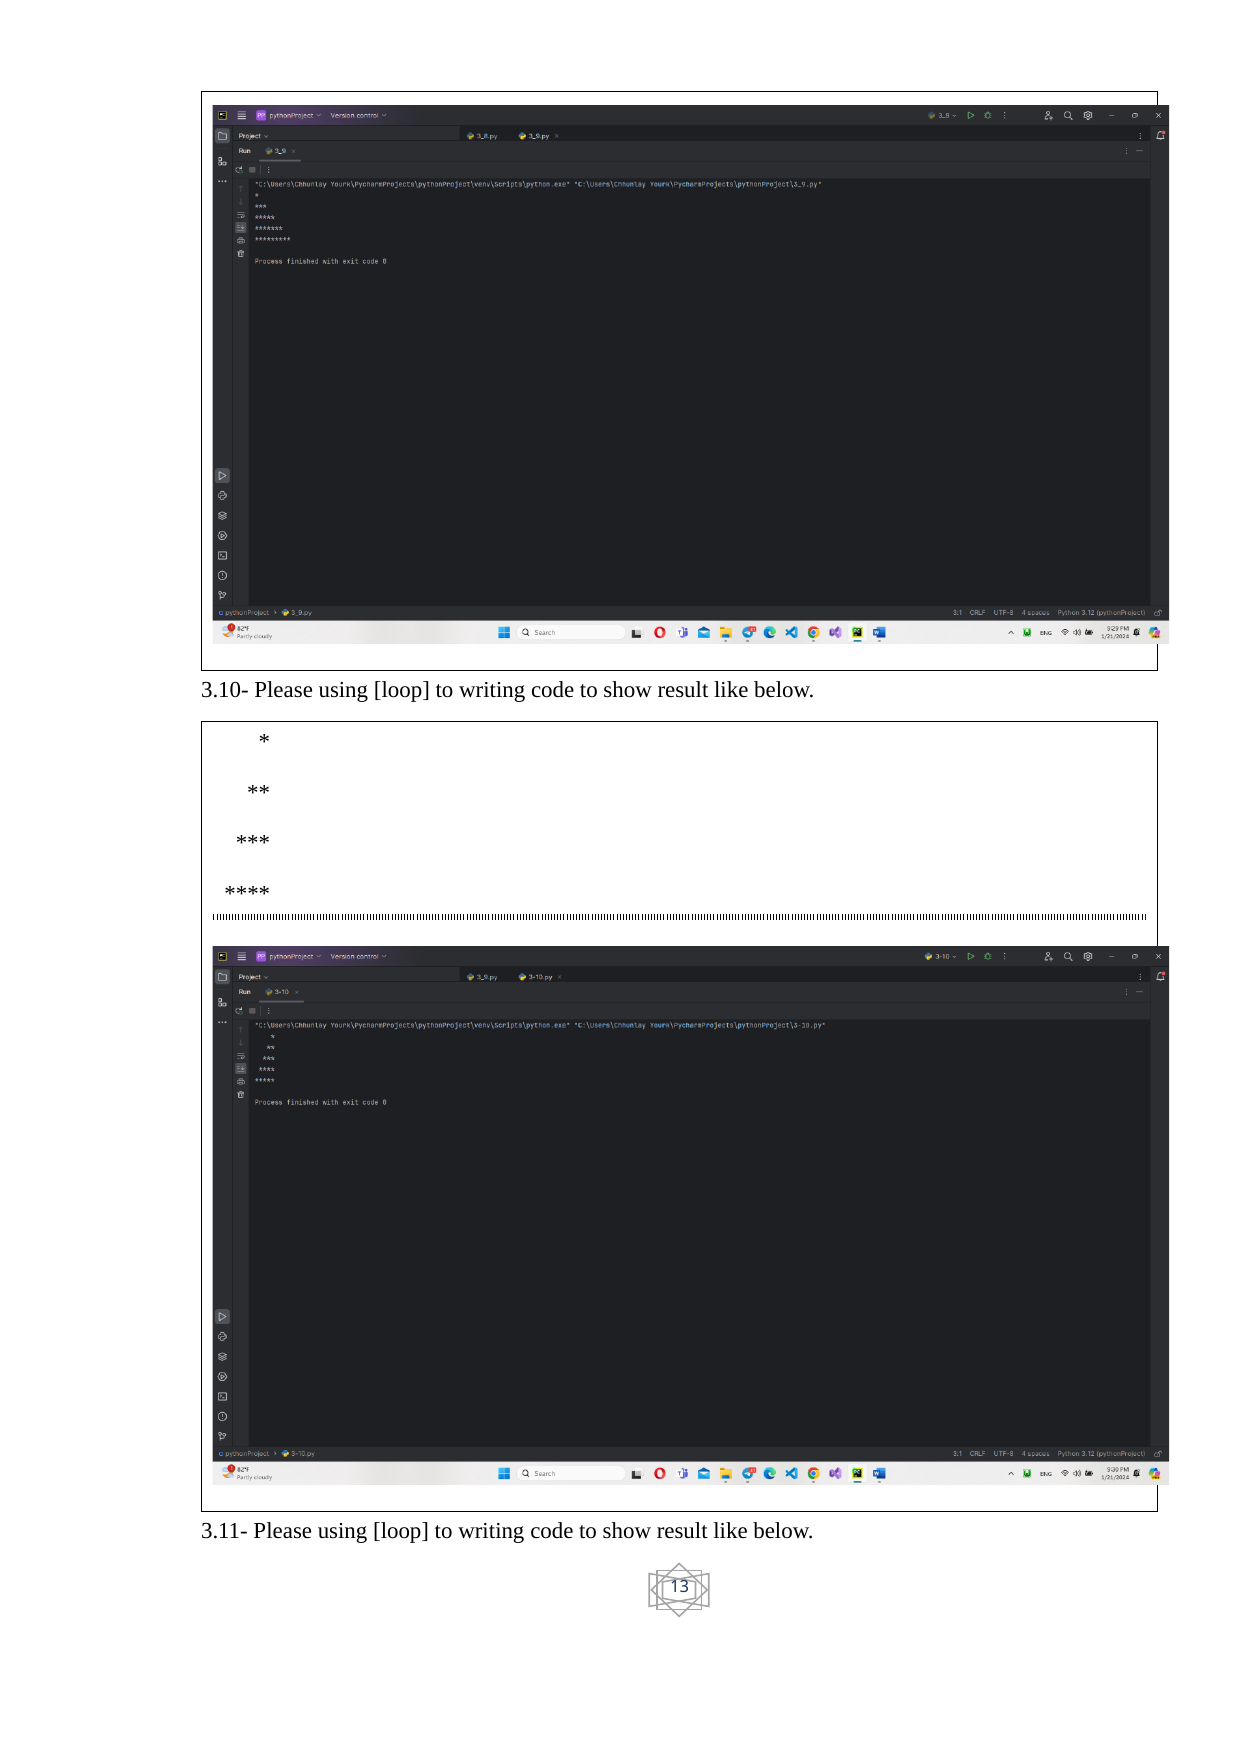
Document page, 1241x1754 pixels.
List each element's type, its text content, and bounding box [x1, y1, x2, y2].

table_header * ** *** **** [202, 722, 1157, 1511]
picture [212, 105, 1170, 644]
picture [212, 946, 1170, 1485]
text 3.11- Please using [loop] to writing code to show result like below. [201, 1512, 1157, 1549]
text 3.10- Please using [loop] to writing code to show result like below. [201, 671, 1157, 708]
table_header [202, 92, 1157, 669]
